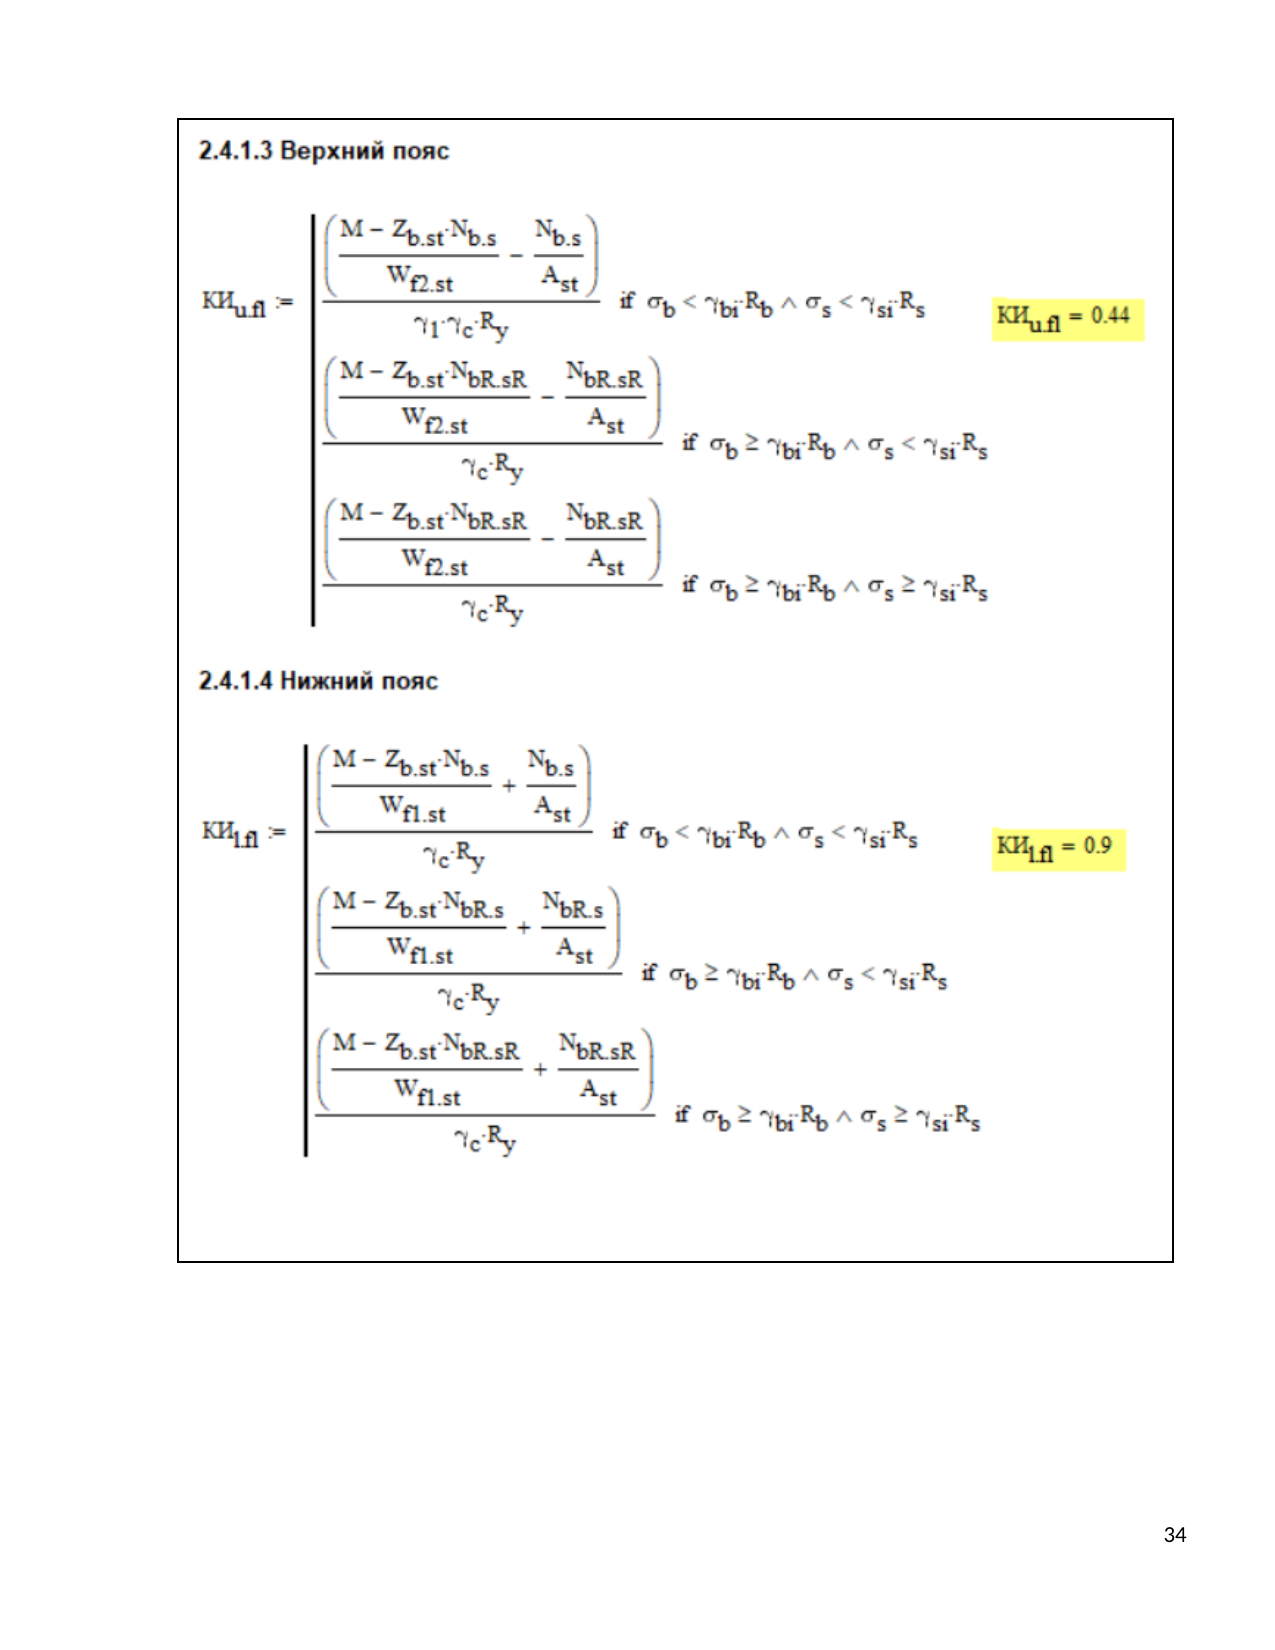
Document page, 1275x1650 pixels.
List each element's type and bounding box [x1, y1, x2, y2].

picture [179, 120, 1172, 1174]
